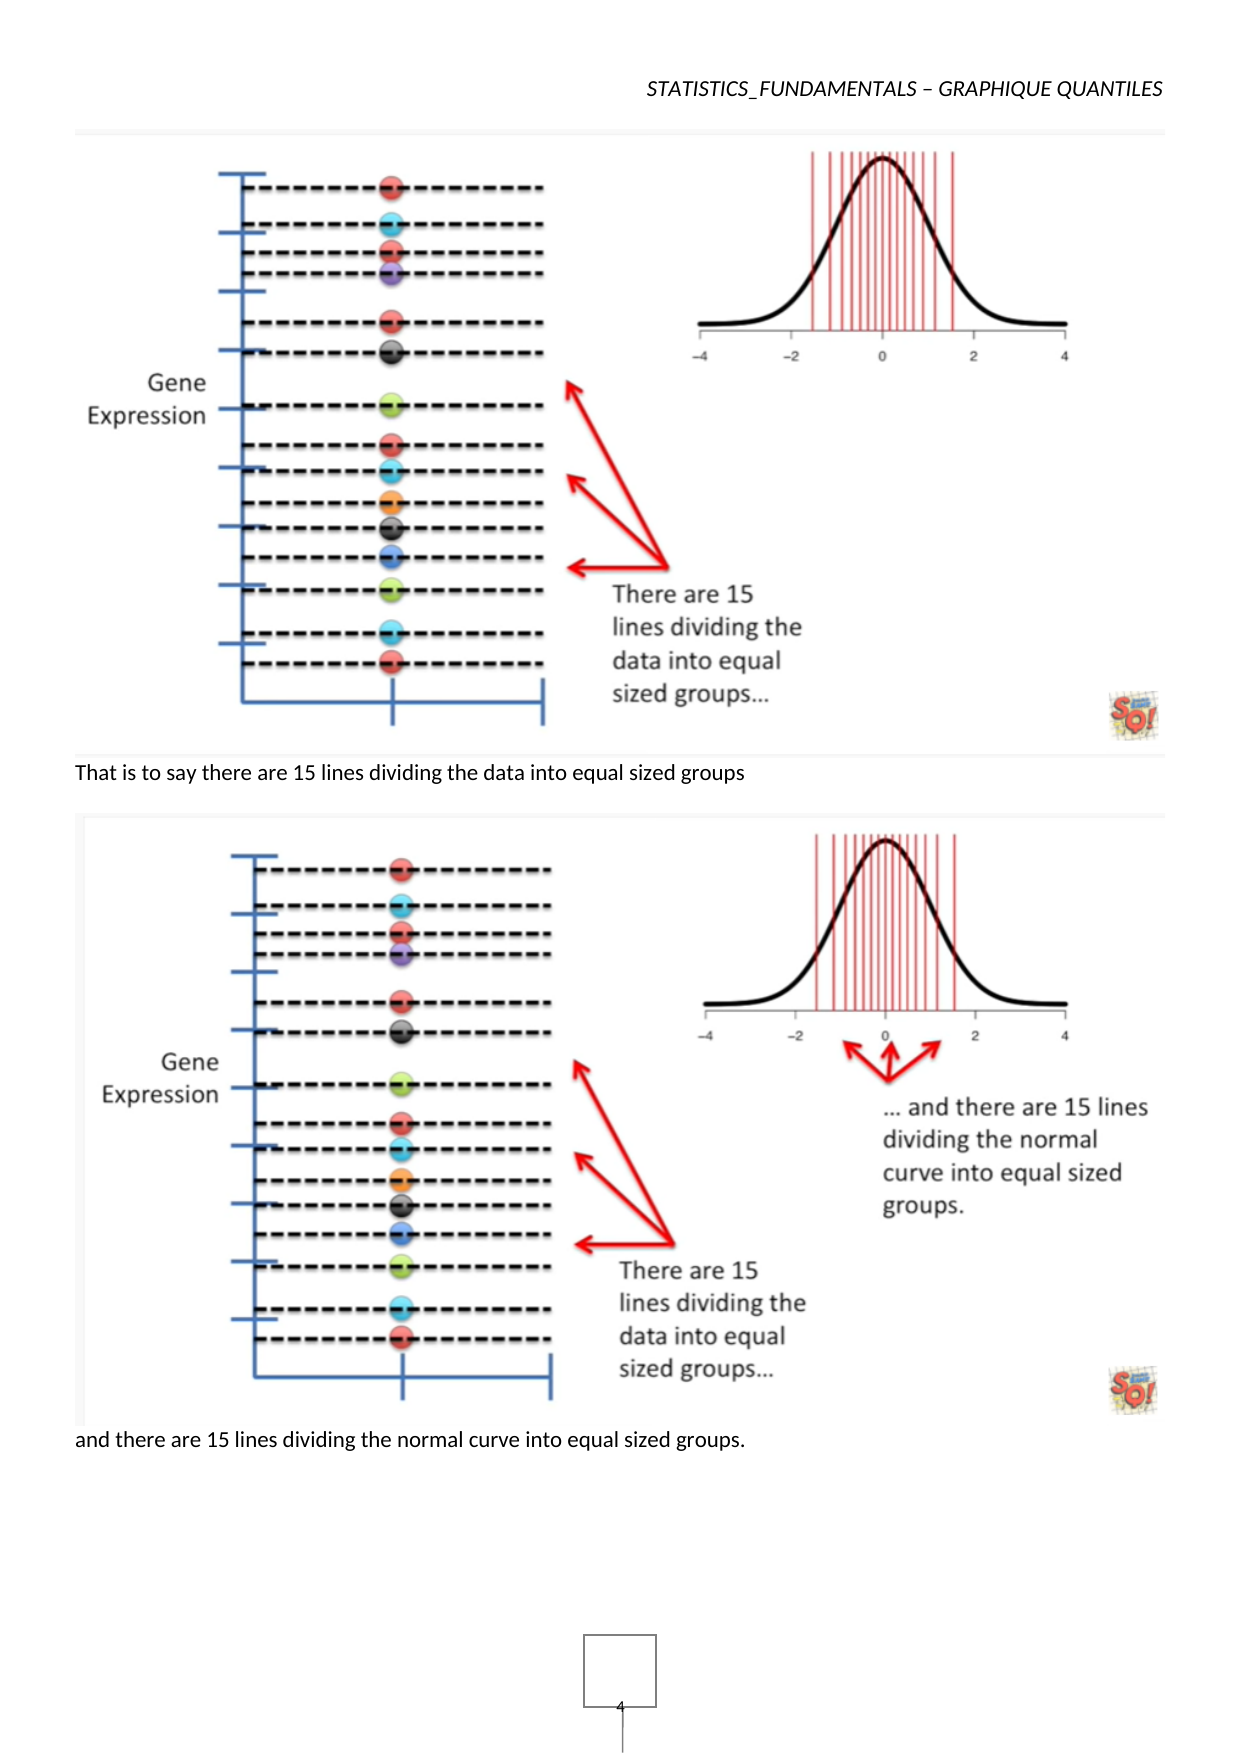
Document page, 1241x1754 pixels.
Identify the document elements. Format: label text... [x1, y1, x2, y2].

text and there are 15 lines dividing the normal curve into equal sized groups. [75, 1426, 1165, 1453]
picture [75, 129, 1166, 758]
text That is to say there are 15 lines dividing the data into equal sized groups [75, 758, 1165, 786]
picture [75, 813, 1166, 1426]
